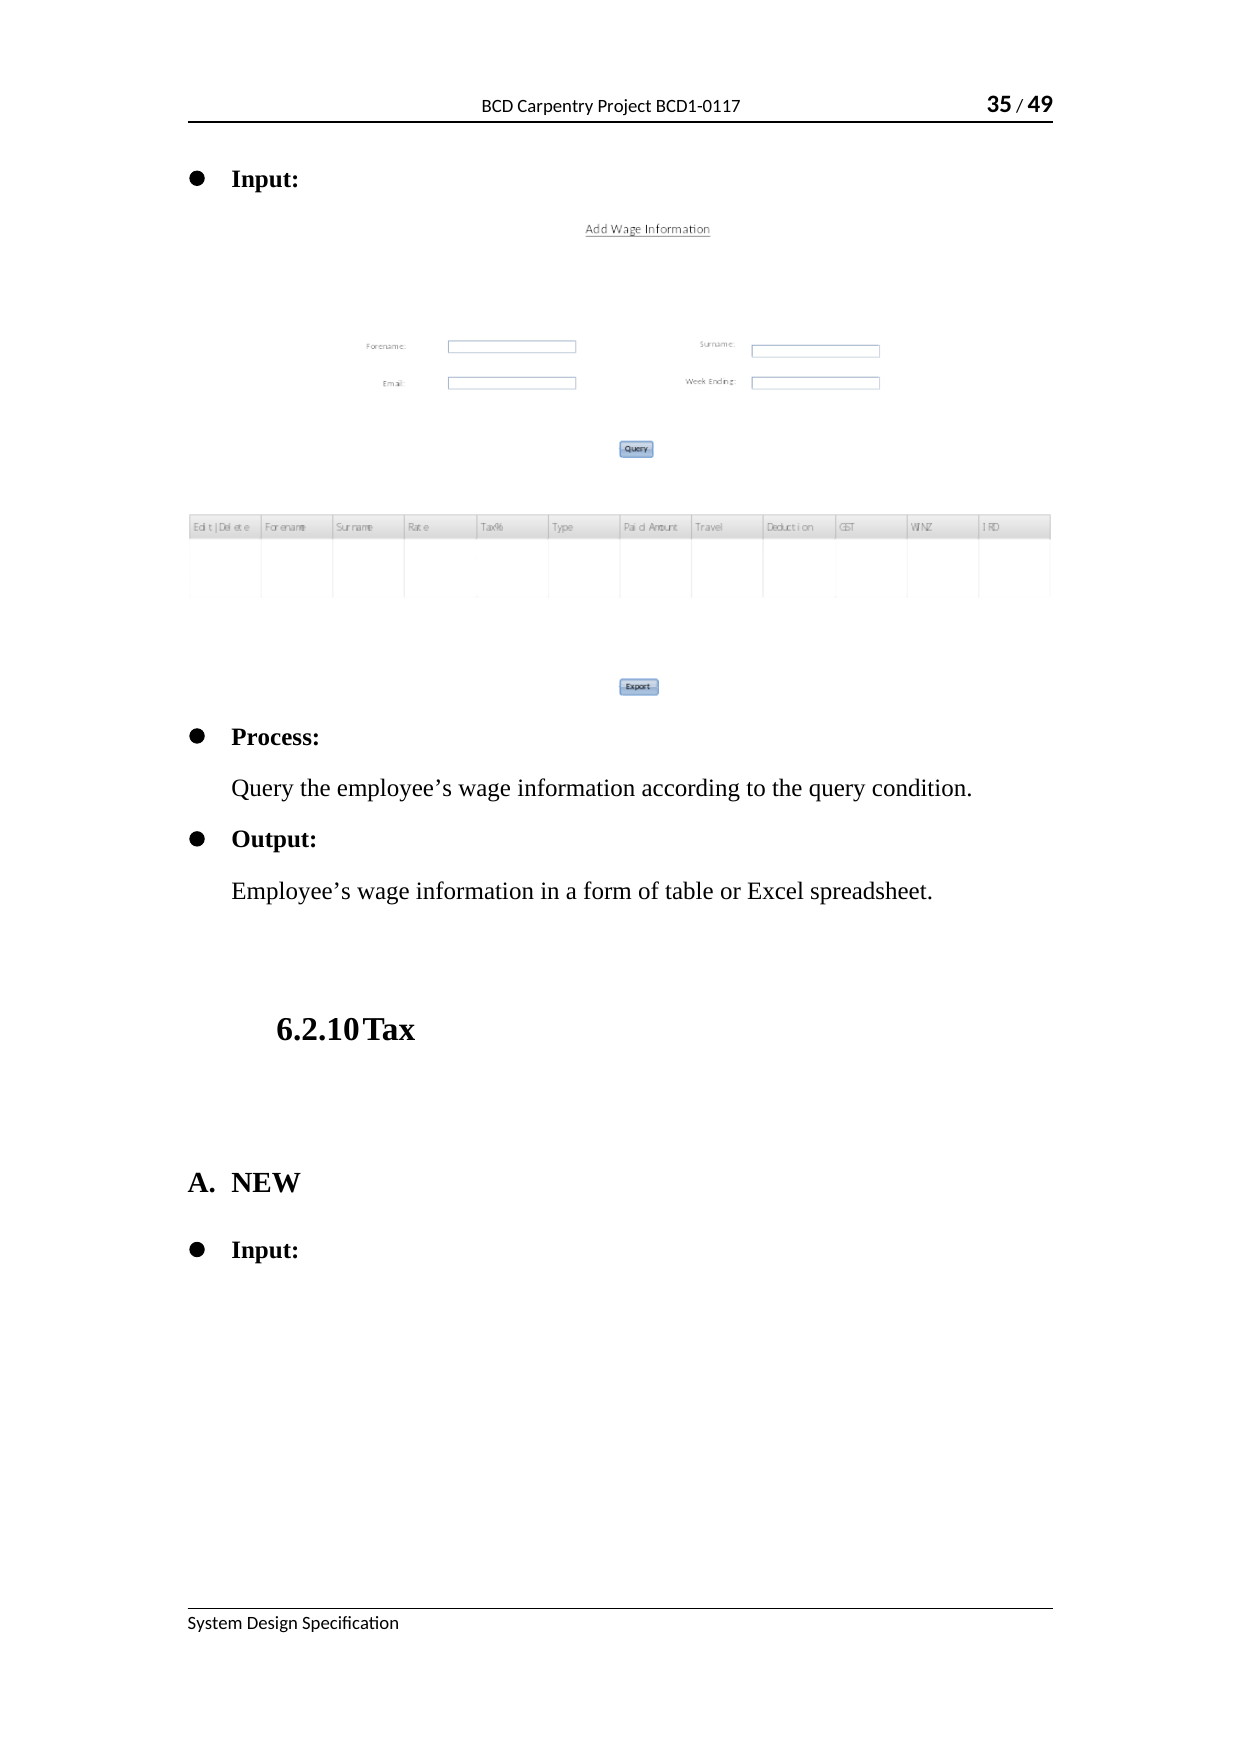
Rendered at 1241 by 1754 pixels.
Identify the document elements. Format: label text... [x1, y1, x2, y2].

list Process: [187, 720, 1053, 752]
list Employee’s wage information in a form of table or Excel spreadsheet. [231, 874, 1053, 907]
list Input: [187, 1233, 1053, 1266]
list NEW [187, 1149, 1053, 1214]
list Input: [187, 162, 1053, 194]
list Query the employee’s wage information according to the query condition. [231, 771, 1053, 804]
subtitle Tax [276, 996, 1053, 1061]
list Output: [187, 823, 1053, 855]
